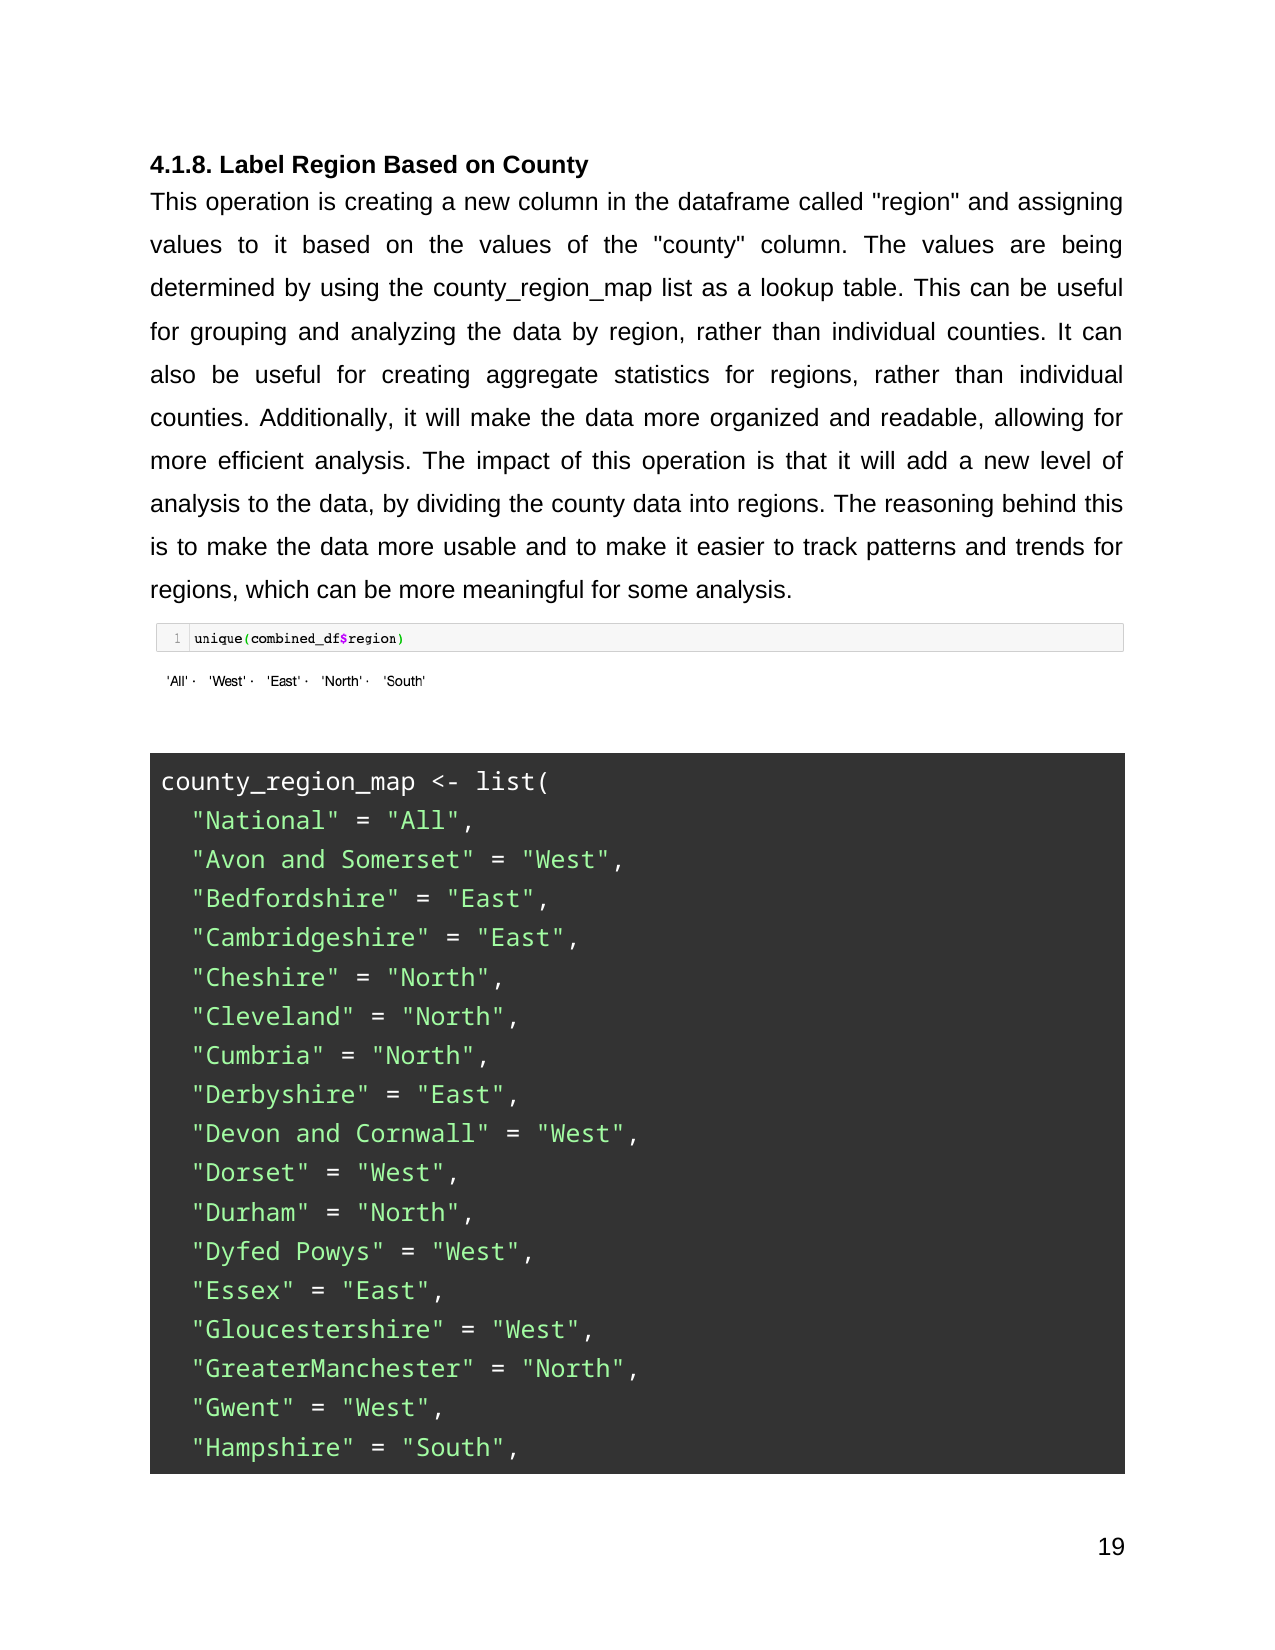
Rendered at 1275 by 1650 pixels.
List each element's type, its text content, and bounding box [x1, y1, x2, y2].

text This operation is creating a new column in the dataframe called "region" and assigning values to it based on the values of the "county" column. The values are being determined by using the county_region_map list as a lookup table. This can be useful for grouping and analyzing the data by region, rather than individual counties. It can also be useful for creating aggregate statistics for regions, rather than individual counties. Additionally, it will make the data more organized and readable, allowing for more efficient analysis. The impact of this operation is that it will add a new level of analysis to the data, by dividing the county data into regions. The reasoning behind this is to make the data more usable and to make it easier to track patterns and trends for regions, which can be more meaningful for some analysis. [150, 187, 1125, 604]
picture [150, 618, 1125, 696]
subtitle 4.1.8. Label Region Based on County [150, 150, 1125, 179]
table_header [150, 753, 1125, 1474]
